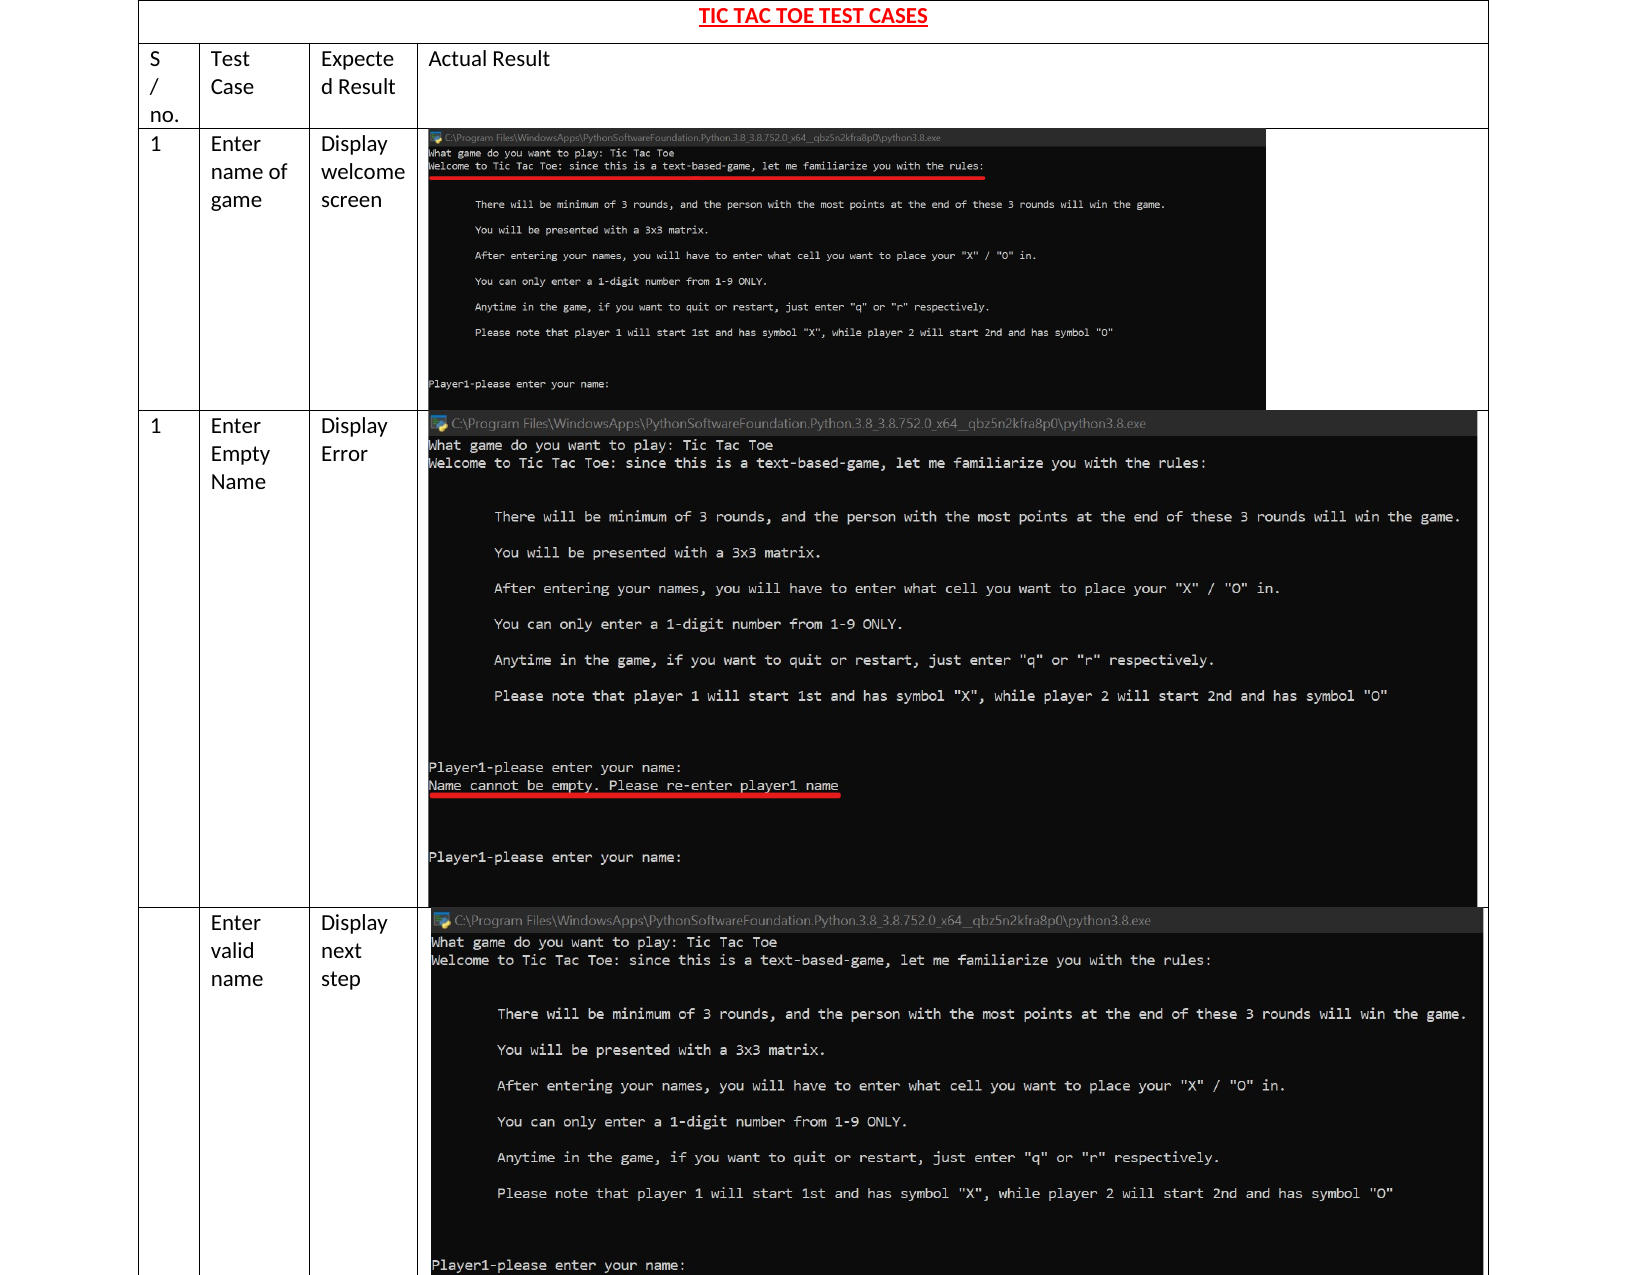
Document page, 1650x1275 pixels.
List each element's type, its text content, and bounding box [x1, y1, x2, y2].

table_cell Expected Result [310, 44, 417, 128]
table_cell Enter name of game [200, 129, 309, 410]
table_cell [1484, 908, 1488, 1275]
table_header TIC TAC TOE TEST CASES [139, 1, 1488, 43]
table_cell Actual Result [418, 44, 1488, 128]
table_cell Enter Empty Name [200, 411, 309, 907]
table_cell Test Case [200, 44, 309, 128]
table_cell [418, 129, 428, 410]
table_cell Display next step [310, 908, 417, 1275]
table_cell 1 [139, 411, 199, 907]
table_cell Enter valid name [200, 908, 309, 1275]
table_cell Display Error [310, 411, 417, 907]
picture [428, 128, 1484, 1275]
table_cell [418, 411, 428, 907]
table_cell [1266, 129, 1488, 410]
table_cell S /no. [139, 44, 199, 128]
table_cell [139, 908, 199, 1275]
table_cell [418, 908, 428, 1275]
table_cell Display welcome screen [310, 129, 417, 410]
table_cell 1 [139, 129, 199, 410]
table_cell [1478, 411, 1488, 907]
